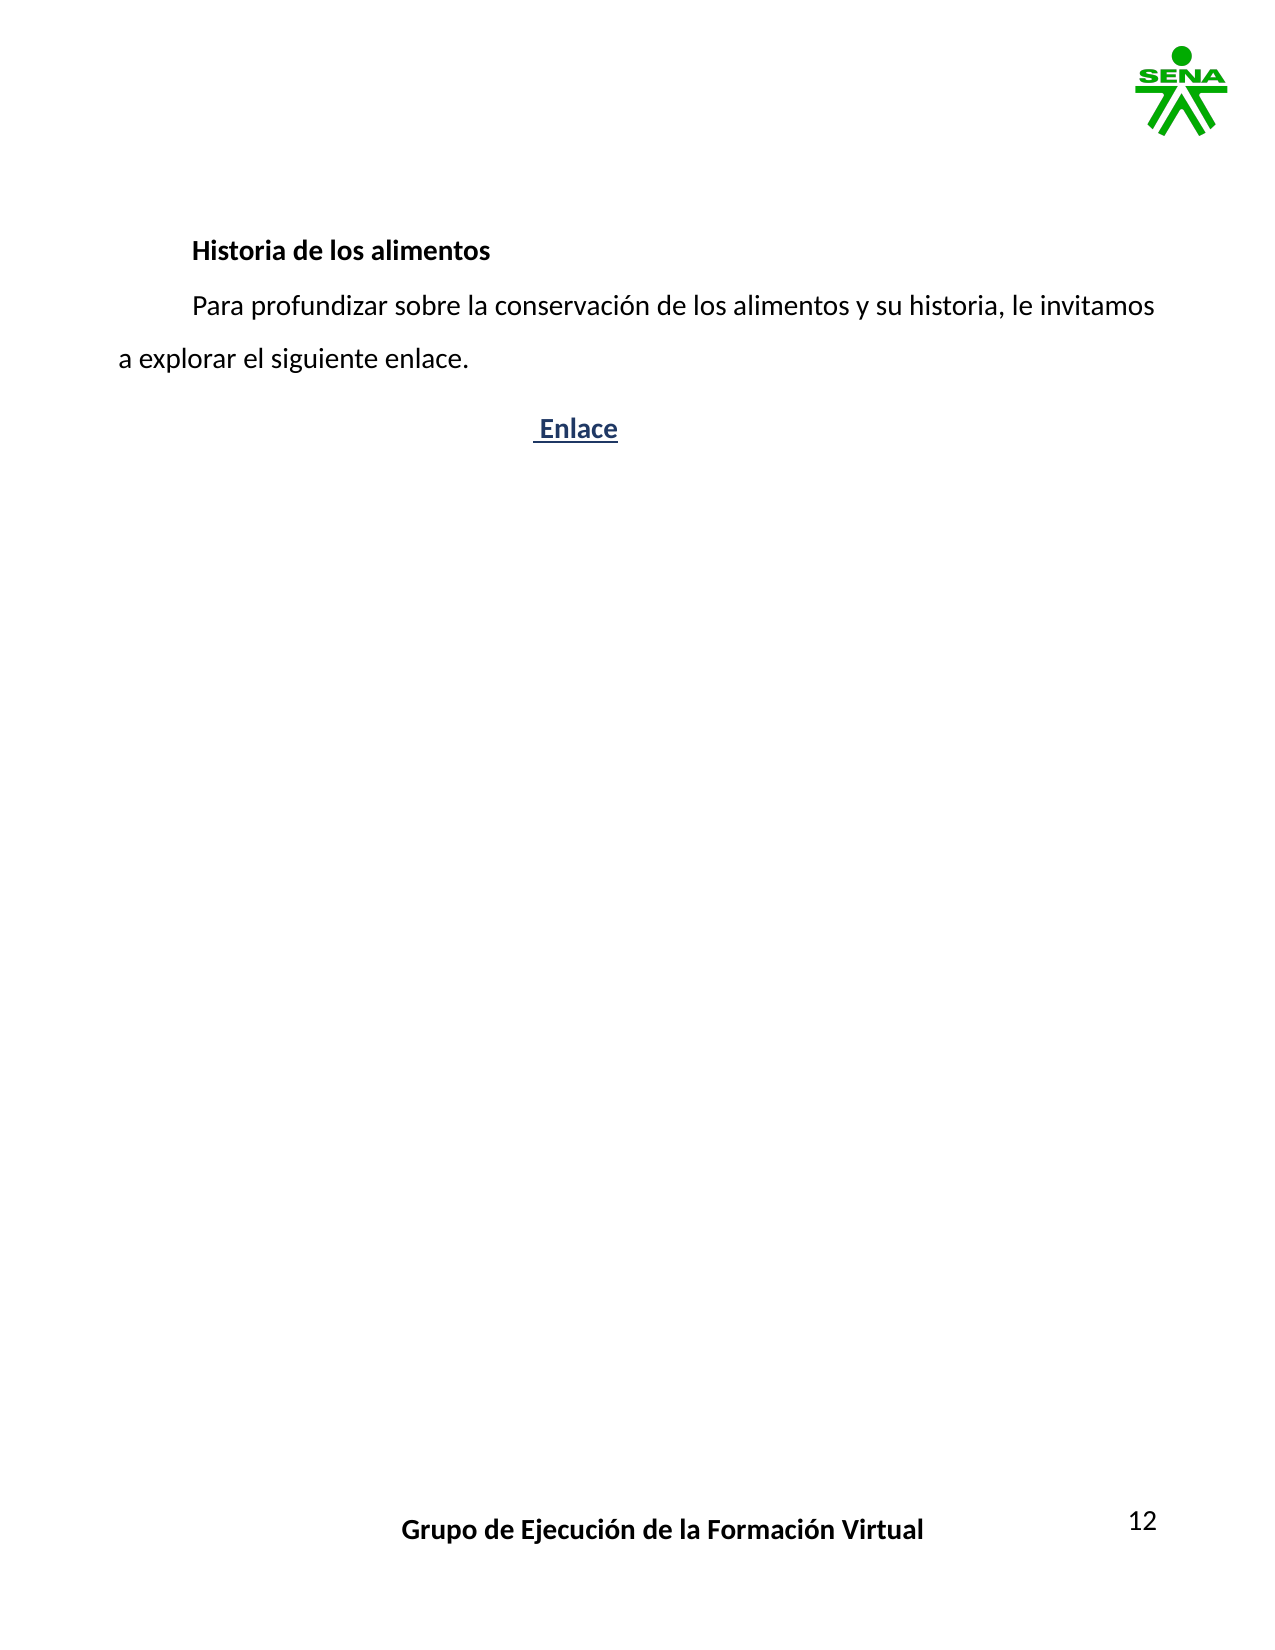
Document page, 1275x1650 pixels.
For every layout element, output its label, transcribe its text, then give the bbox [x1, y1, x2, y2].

text Enlace [118, 410, 1157, 446]
text Historia de los alimentos [118, 232, 1157, 267]
text Para profundizar sobre la conservación de los alimentos y su historia, le invitamos a explorar el siguiente enlace. [118, 287, 1157, 376]
picture [1135, 46, 1228, 136]
